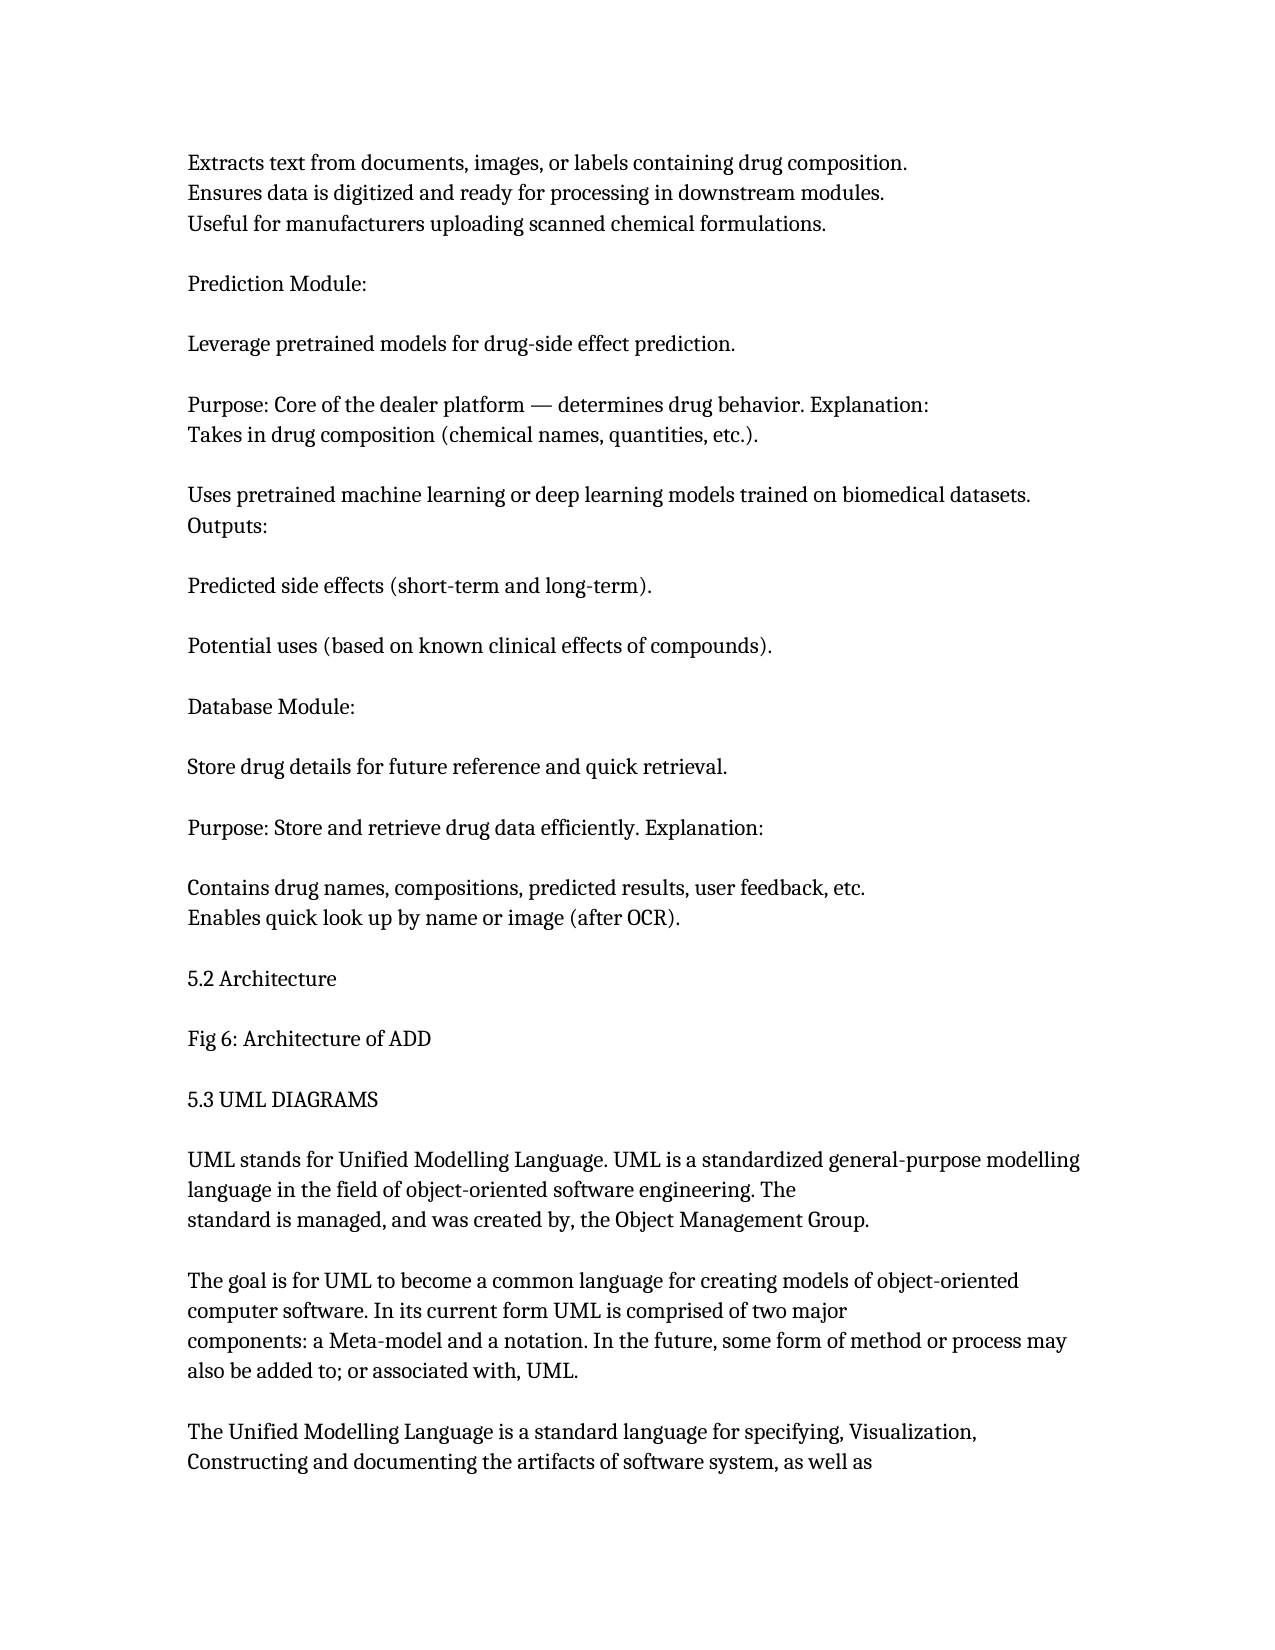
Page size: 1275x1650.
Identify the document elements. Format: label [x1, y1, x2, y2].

text [187, 150, 1087, 1475]
